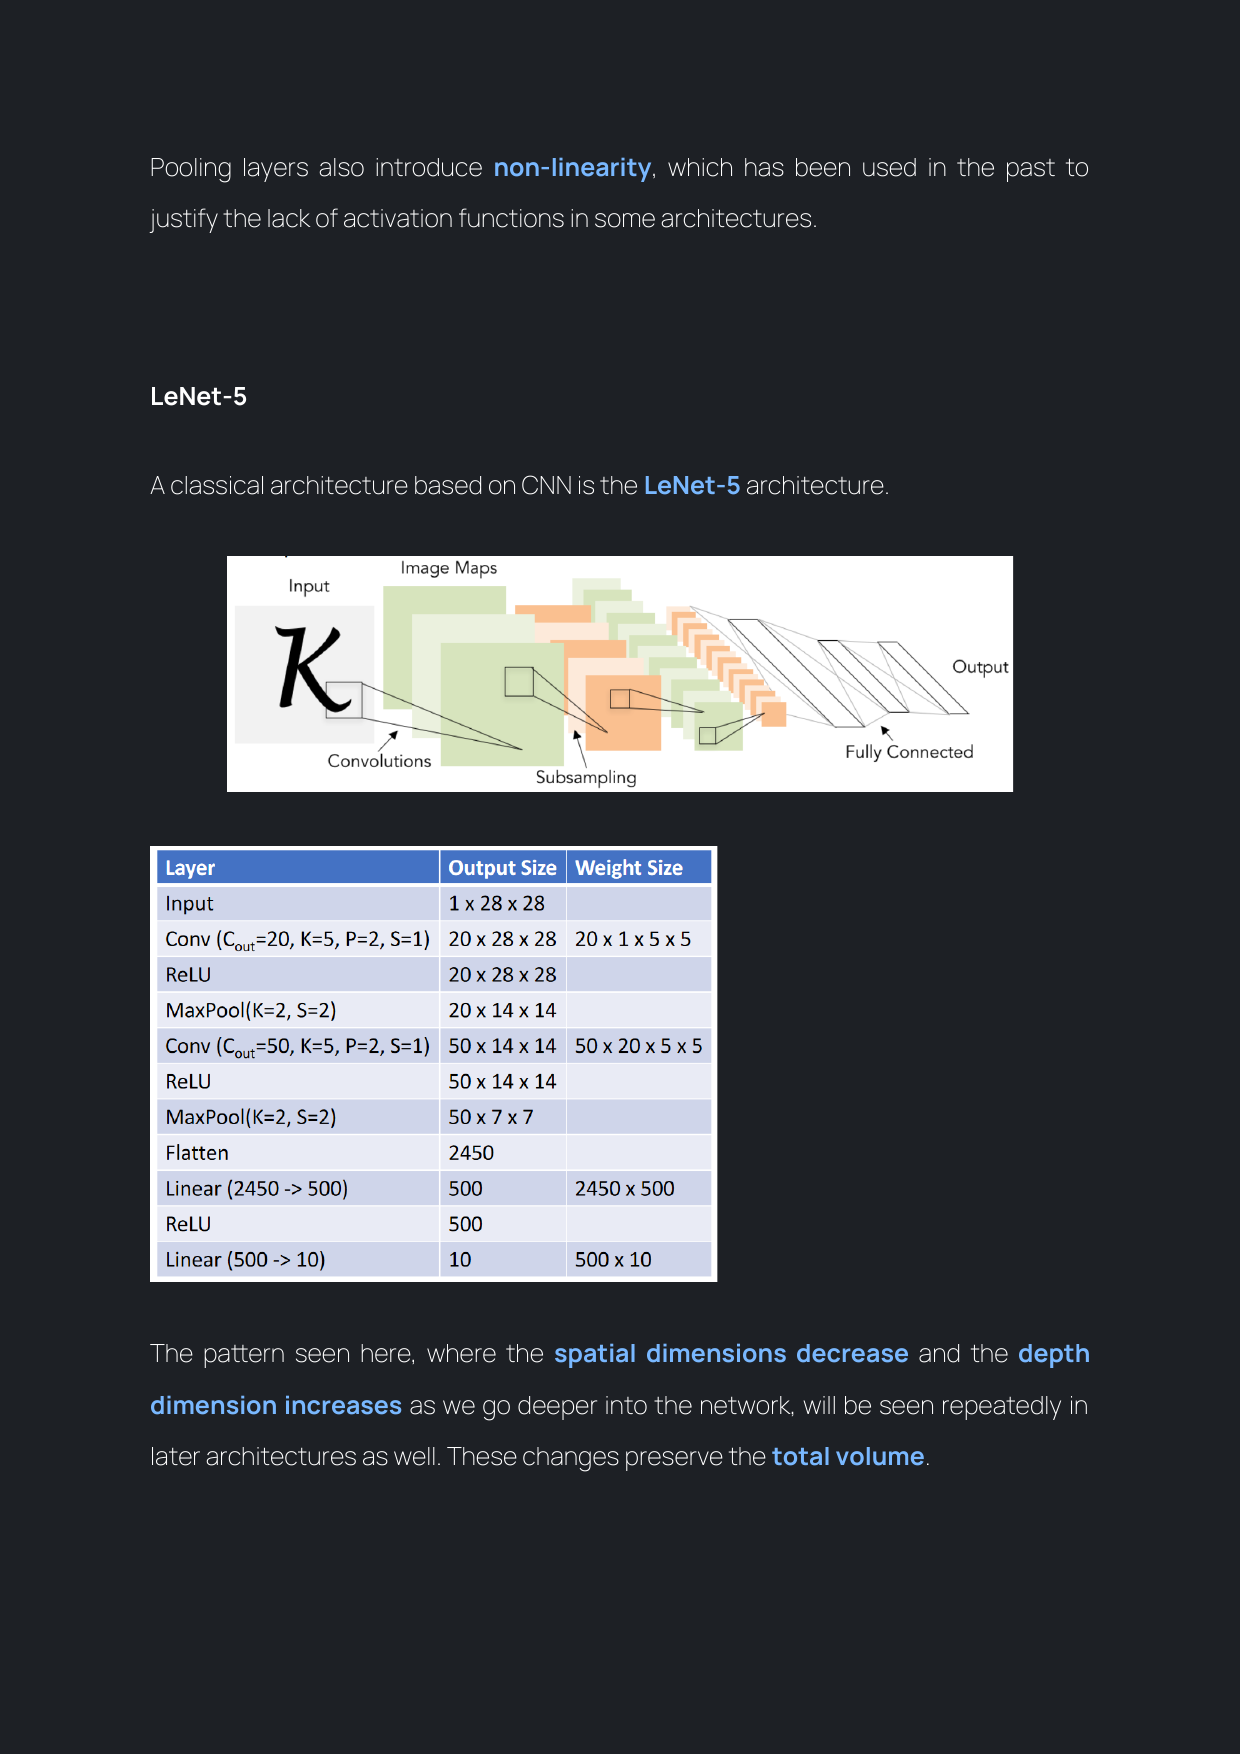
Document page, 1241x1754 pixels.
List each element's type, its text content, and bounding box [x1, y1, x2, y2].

subtitle LeNet-5 [150, 379, 1090, 413]
text A classical architecture based on CNN is the LeNet-5 architecture. [150, 467, 1090, 502]
text The pattern seen here, where the spatial dimensions decrease and the depth dimension increases as we go deeper into the network, will be seen repeatedly in later architectures as well. These changes preserve the total volume. [150, 1336, 1090, 1473]
picture [150, 846, 718, 1282]
text Pooling layers also introduce non-linearity, which has been used in the past to justify the lack of activation functions in some architectures. [150, 150, 1090, 235]
picture [227, 556, 1014, 792]
